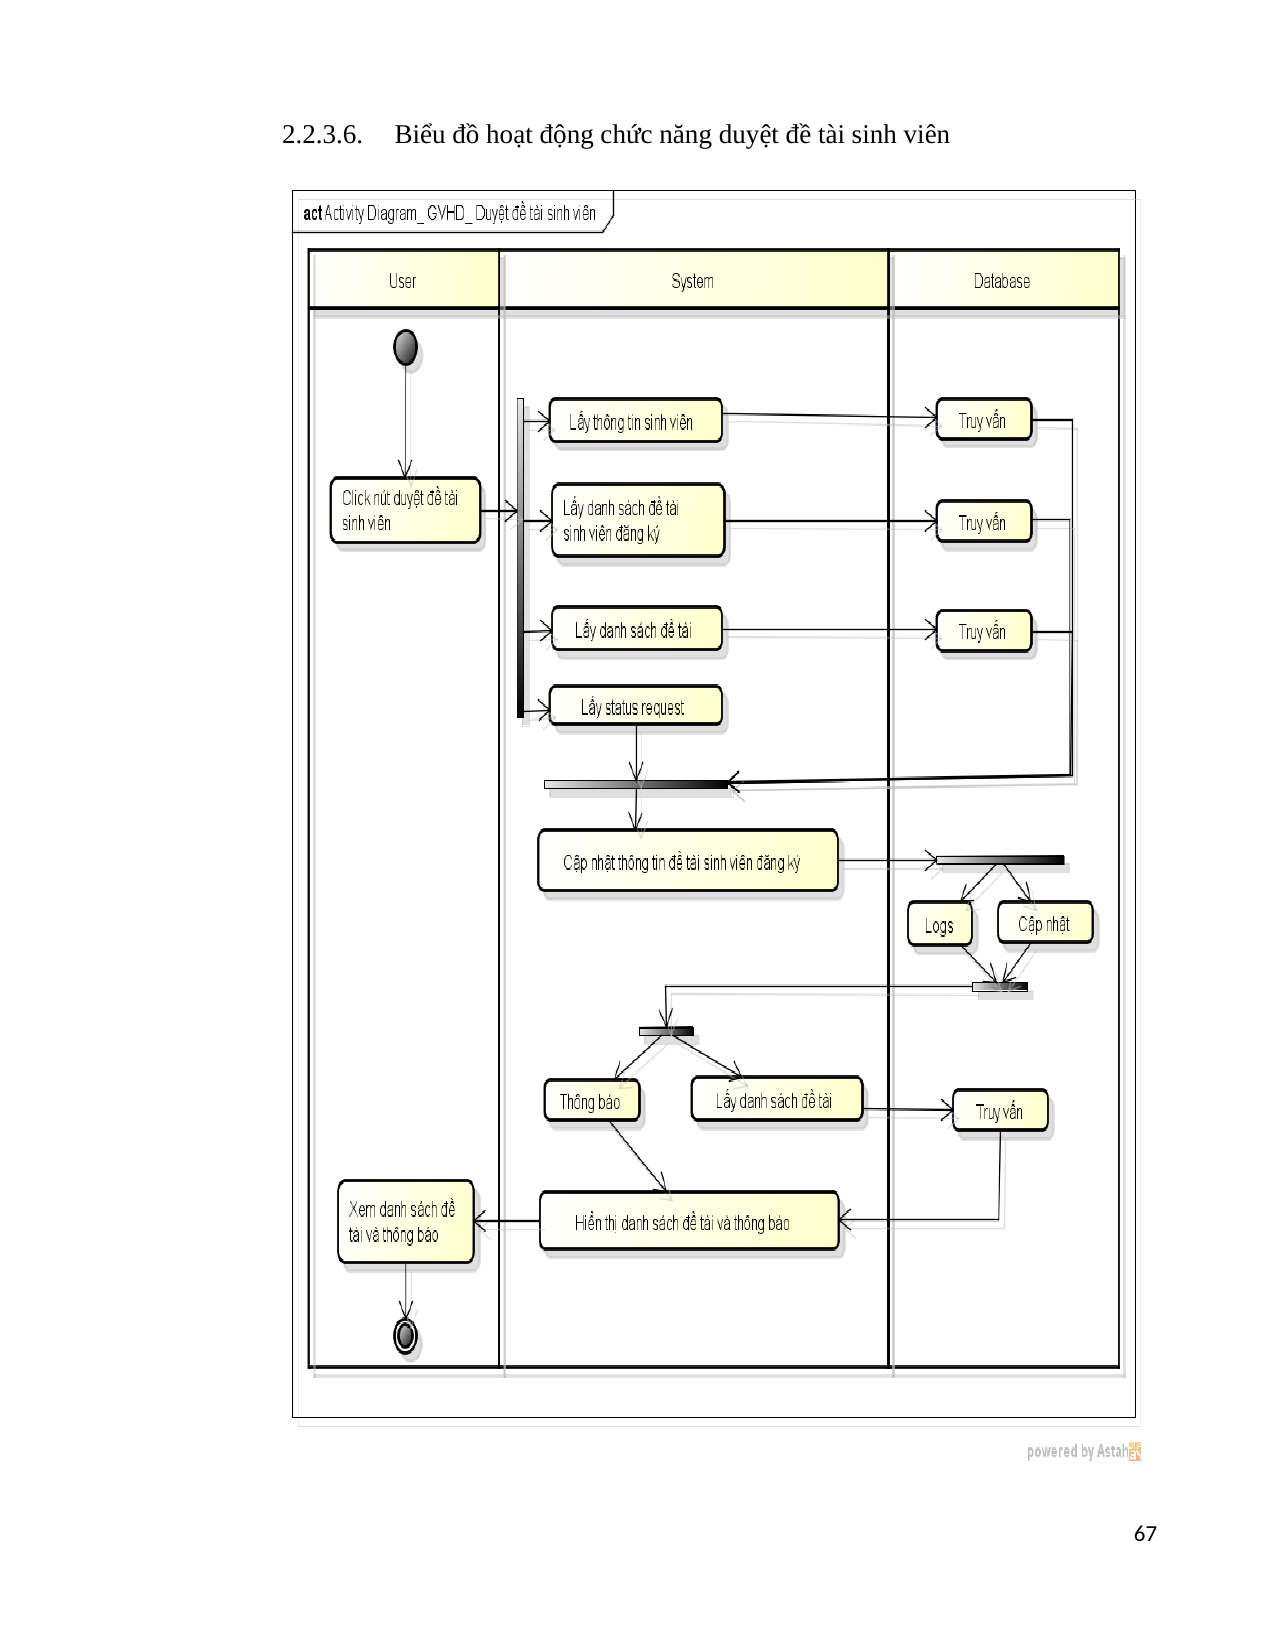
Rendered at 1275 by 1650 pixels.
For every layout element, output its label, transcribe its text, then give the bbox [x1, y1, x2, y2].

list Biểu đồ hoạt động chức năng duyệt đề tài sinh viên [282, 118, 1157, 149]
picture [281, 174, 1145, 1468]
